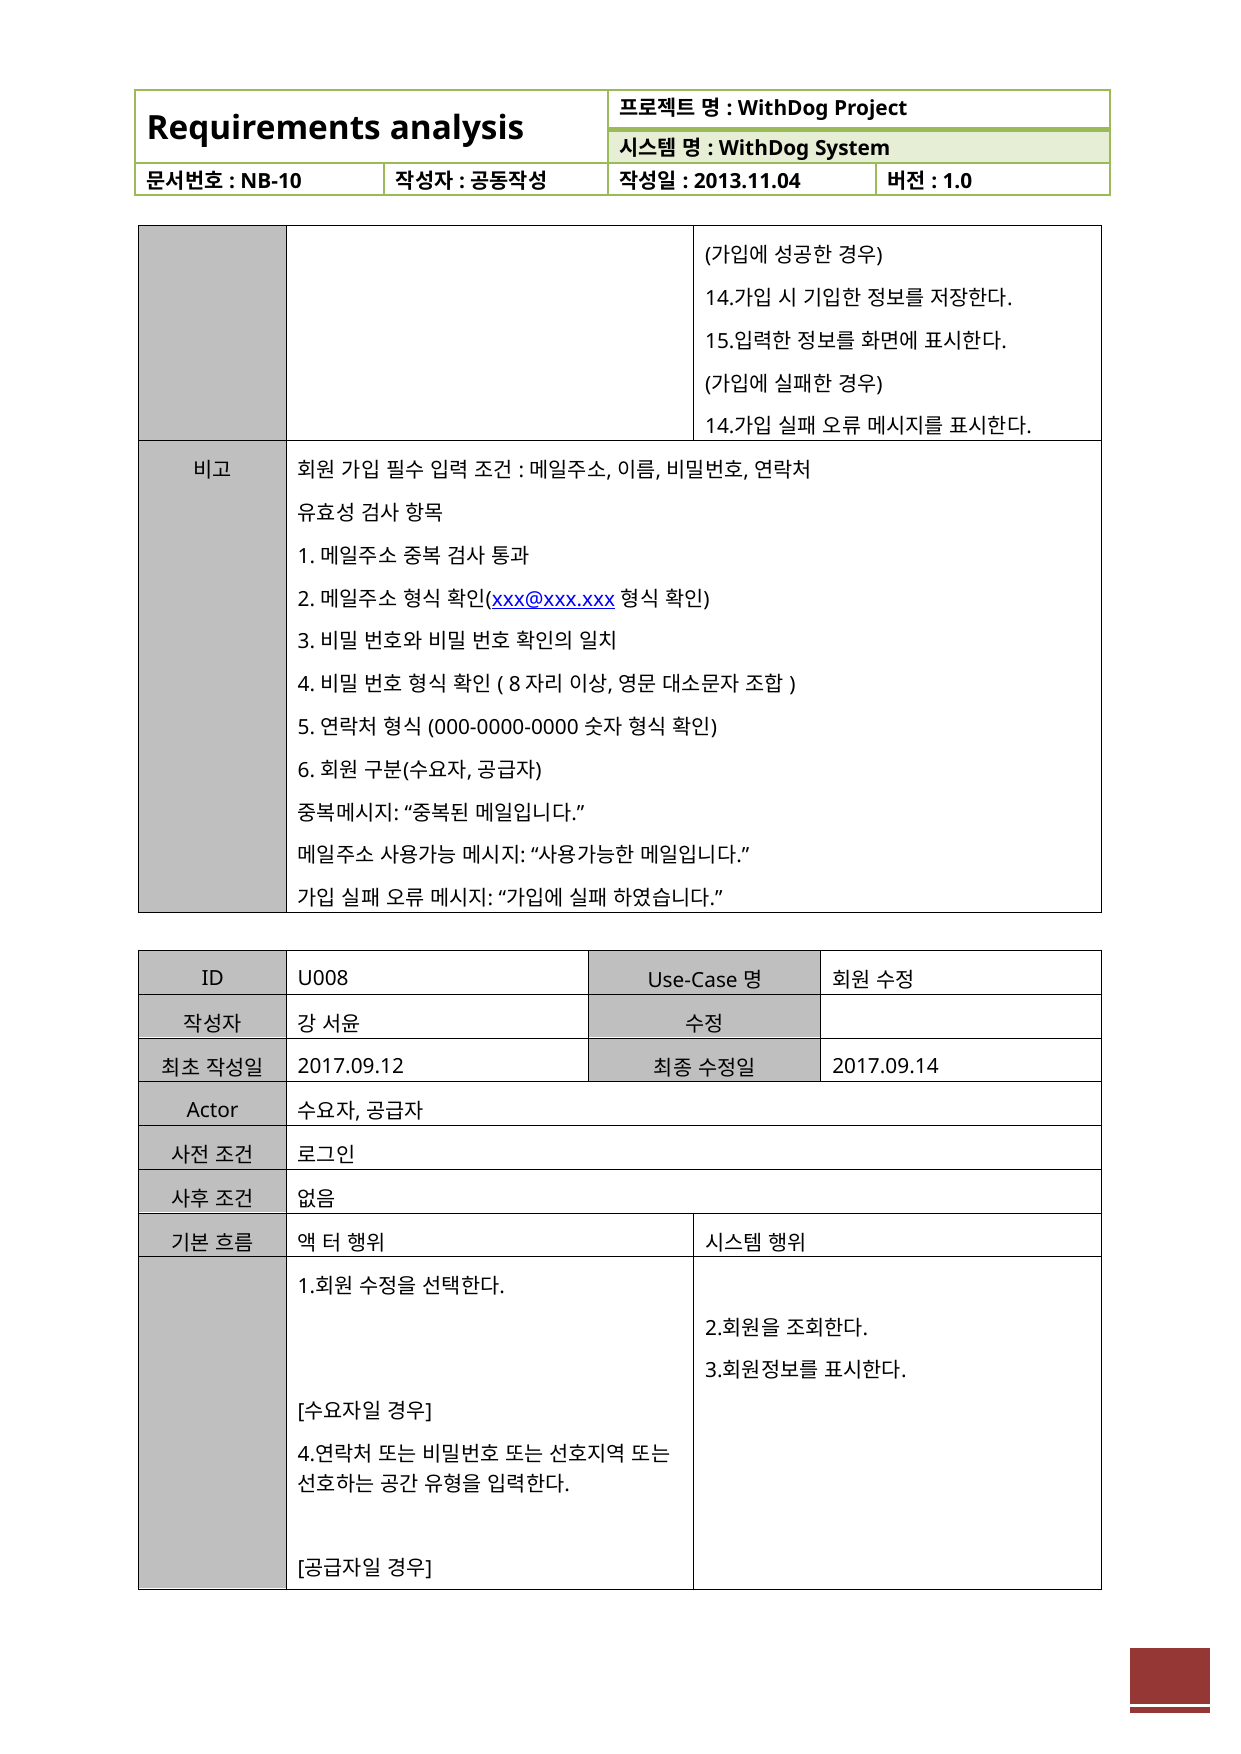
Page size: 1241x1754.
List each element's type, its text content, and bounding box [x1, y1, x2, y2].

table_cell 수정 [589, 995, 820, 1037]
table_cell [694, 1257, 1101, 1588]
table_cell 회원 가입 필수 입력 조건 : 메일주소, 이름, 비밀번호, 연락처 유효성 검사 항목 1. 메일주소 중복 검사 통과 2. 메일주소 형식 확인(xxx@xxx.xxx 형식 확인) 3. 비밀 번호와 비밀 번호 확인의 일치 4. 비밀 번호 형식 확인 ( 8자리 이상, 영문 대소문자 조합 ) 5. 연락처 형식 (000-0000-0000 숫자 형식 확인) 6. 회원 구분(수요자, 공급자) 중복메시지: “중복된 메일입니다.” 메일주소 사용가능 메시지: “사용가능한 메일입니다.” 가입 실패 오류 메시지: “가입에 실패 하였습니다.” [287, 441, 1101, 912]
table_cell [139, 226, 286, 440]
table_cell 수요자, 공급자 [287, 1082, 1101, 1125]
table_header 회원 수정 [821, 951, 1101, 994]
table_cell 최초 작성일 [139, 1039, 286, 1081]
table_cell 강 서윤 [287, 995, 588, 1037]
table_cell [287, 226, 693, 440]
table_cell [821, 995, 1101, 1037]
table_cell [287, 1257, 693, 1588]
table_cell 작성자 [139, 995, 286, 1037]
table_cell 2017.09.12 [287, 1039, 588, 1081]
table_cell 2017.09.14 [821, 1039, 1101, 1081]
table_cell [139, 1257, 286, 1588]
table_cell 사후 조건 [139, 1170, 286, 1212]
table_cell 기본 흐름 [139, 1214, 286, 1256]
table_cell 최종 수정일 [589, 1039, 820, 1081]
table_cell 비고 [139, 441, 286, 912]
table_cell 없음 [287, 1170, 1101, 1212]
table_cell 로그인 [287, 1126, 1101, 1169]
table_header U008 [287, 951, 588, 994]
table_cell 사전 조건 [139, 1126, 286, 1169]
table_header Use-Case 명 [589, 951, 820, 994]
table_cell Actor [139, 1082, 286, 1125]
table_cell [694, 226, 1101, 440]
table_header ID [139, 951, 286, 994]
table_cell 액 터 행위 [287, 1214, 693, 1256]
table_cell 시스템 행위 [694, 1214, 1101, 1256]
